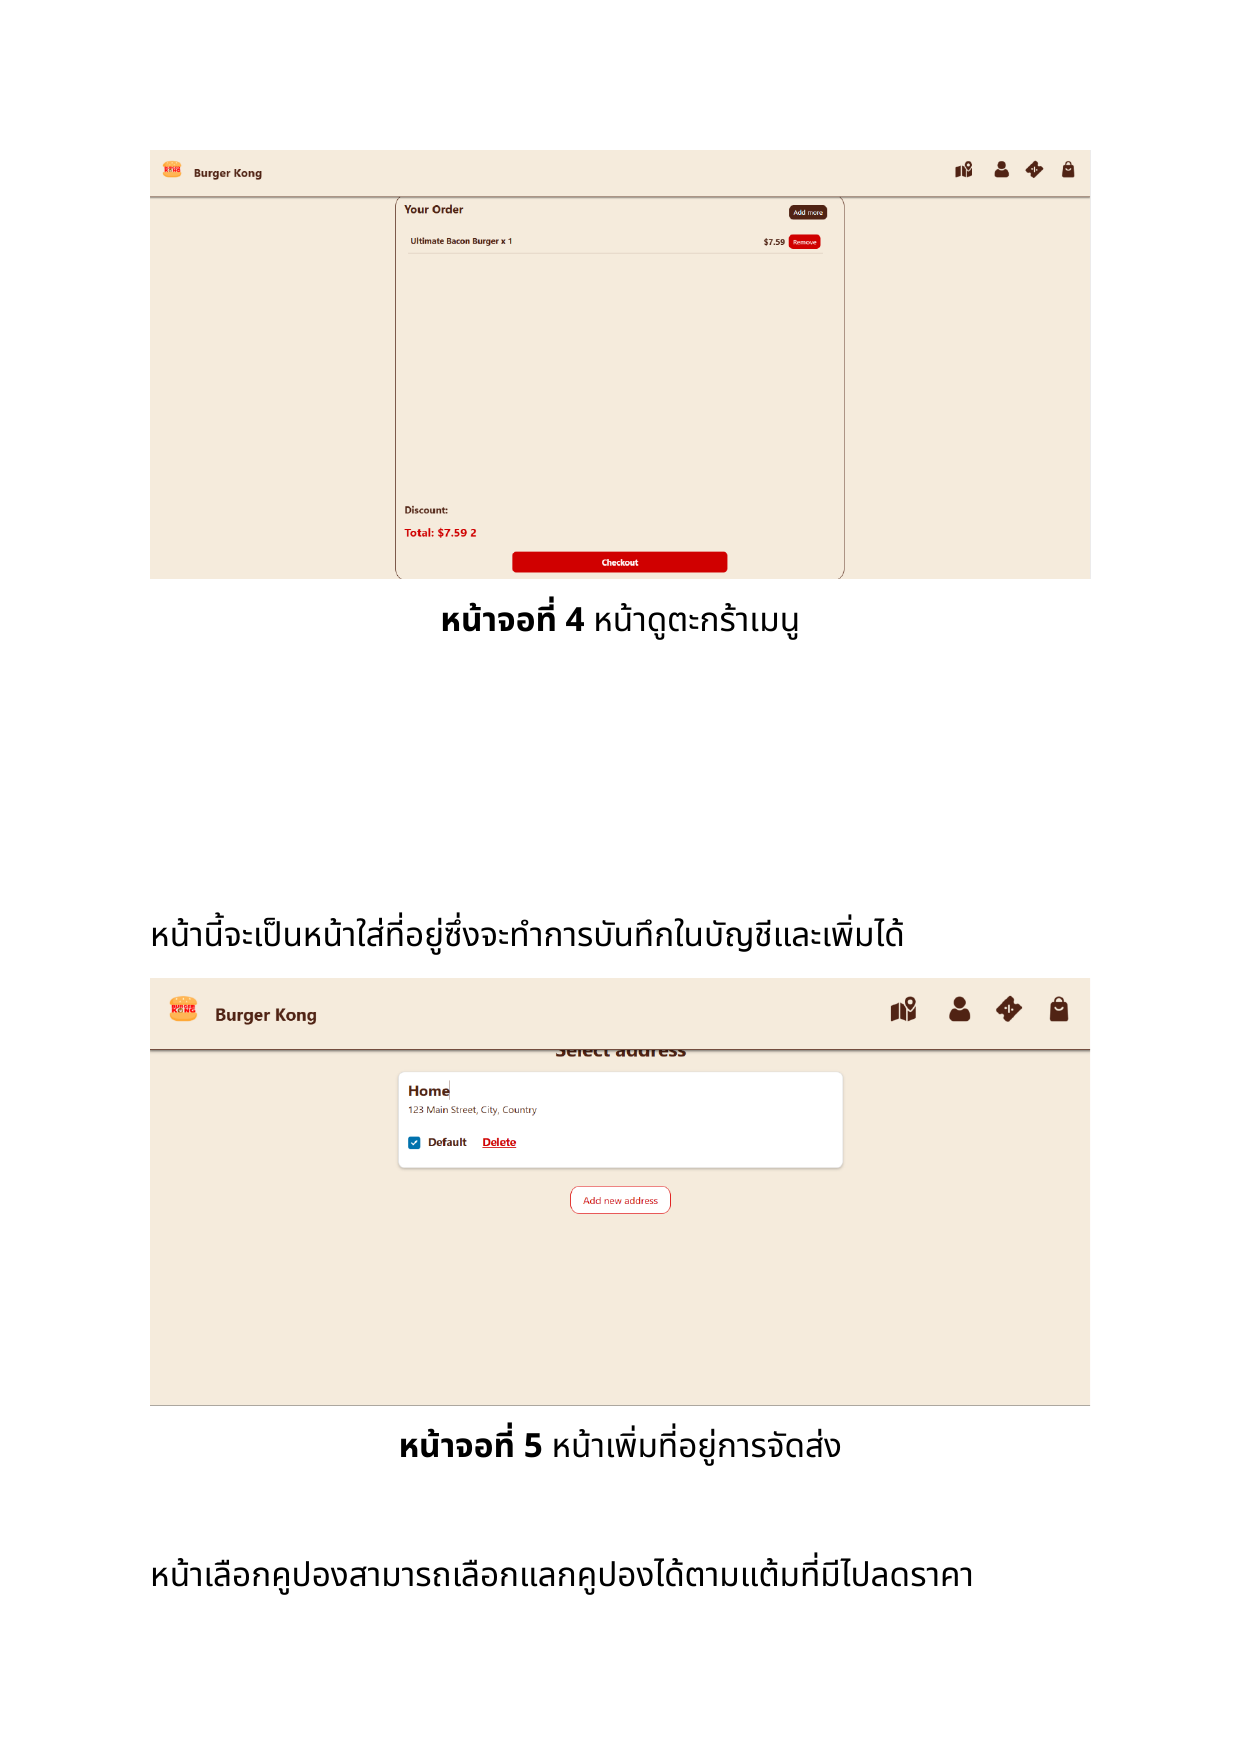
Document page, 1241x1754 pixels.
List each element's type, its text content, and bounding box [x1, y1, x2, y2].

text หน้าจอที่ 4 หน้าดูตะกร้าเมนู [150, 596, 1090, 646]
text หน้าเลือกคูปองสามารถเลือกแลกคูปองได้ตามแต้มที่มีไปลดราคา [150, 1551, 1090, 1602]
text หน้าจอที่ 5 หน้าเพิ่มที่อยู่การจัดส่ง [150, 1422, 1090, 1473]
picture [150, 150, 1091, 579]
picture [150, 978, 1091, 1406]
text หน้านี้จะเป็นหน้าใส่ที่อยู่ซึ่งจะทำการบันทึกในบัญชีและเพิ่มได้ [150, 911, 1090, 962]
